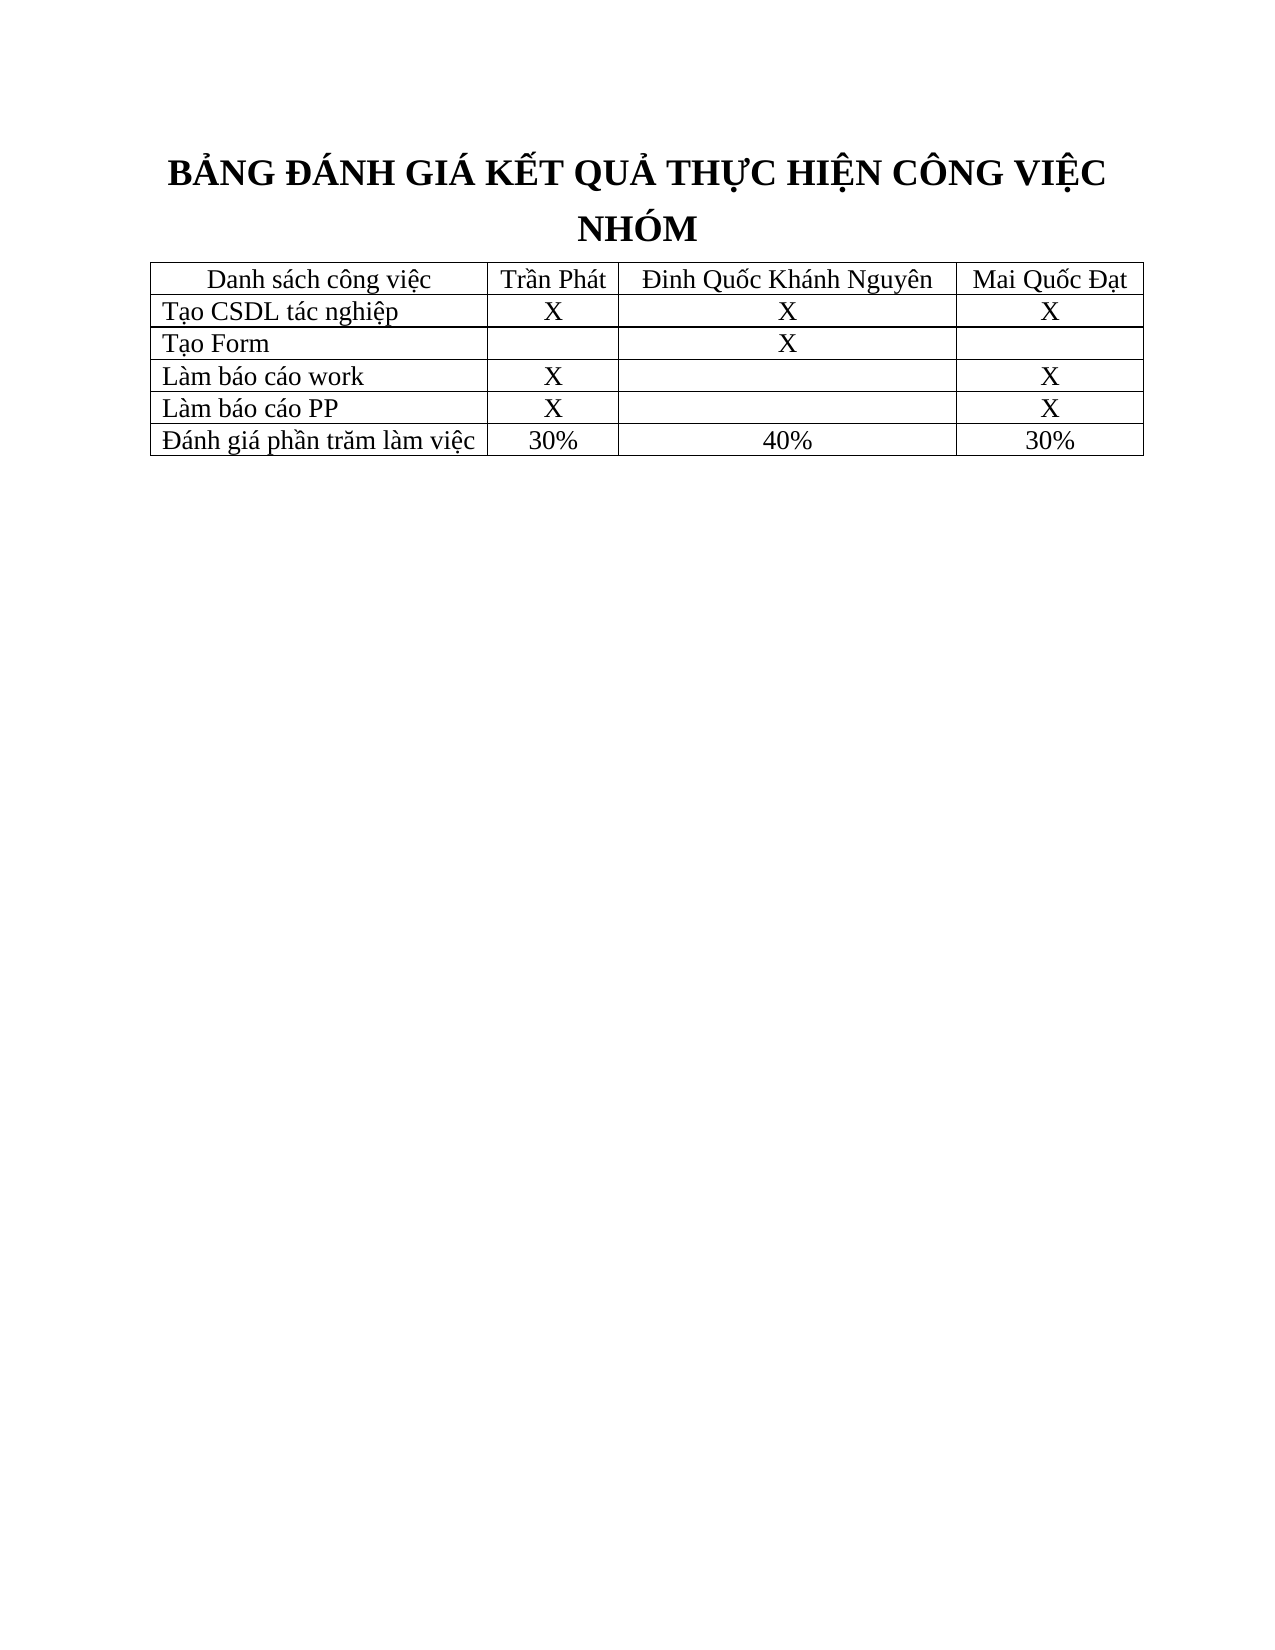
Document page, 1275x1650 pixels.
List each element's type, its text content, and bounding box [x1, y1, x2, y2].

table_cell X [957, 295, 1143, 326]
table_header Đinh Quốc Khánh Nguyên [619, 263, 956, 294]
table_cell 30% [957, 424, 1143, 455]
table_cell X [488, 360, 618, 391]
table_cell X [619, 328, 956, 359]
table_header Trần Phát [488, 263, 618, 294]
table_cell Làm báo cáo PP [151, 392, 487, 423]
table_cell X [488, 392, 618, 423]
table_cell Tạo CSDL tác nghiệp [151, 295, 487, 326]
table_header Danh sách công việc [151, 263, 487, 294]
table_cell [488, 328, 618, 359]
table_cell X [488, 295, 618, 326]
table_cell Đánh giá phần trăm làm việc [151, 424, 487, 455]
table_cell Tạo Form [151, 328, 487, 359]
table_cell 30% [488, 424, 618, 455]
table_cell [619, 392, 956, 423]
table_cell X [957, 392, 1143, 423]
table_cell X [957, 360, 1143, 391]
table_cell [957, 328, 1143, 359]
table_cell Làm báo cáo work [151, 360, 487, 391]
table_cell 40% [619, 424, 956, 455]
table_header Mai Quốc Đạt [957, 263, 1143, 294]
table_cell X [619, 295, 956, 326]
subtitle BẢNG ĐÁNH GIÁ KẾT QUẢ THỰC HIỆN CÔNG VIỆC NHÓM [150, 150, 1125, 249]
table_cell [619, 360, 956, 391]
